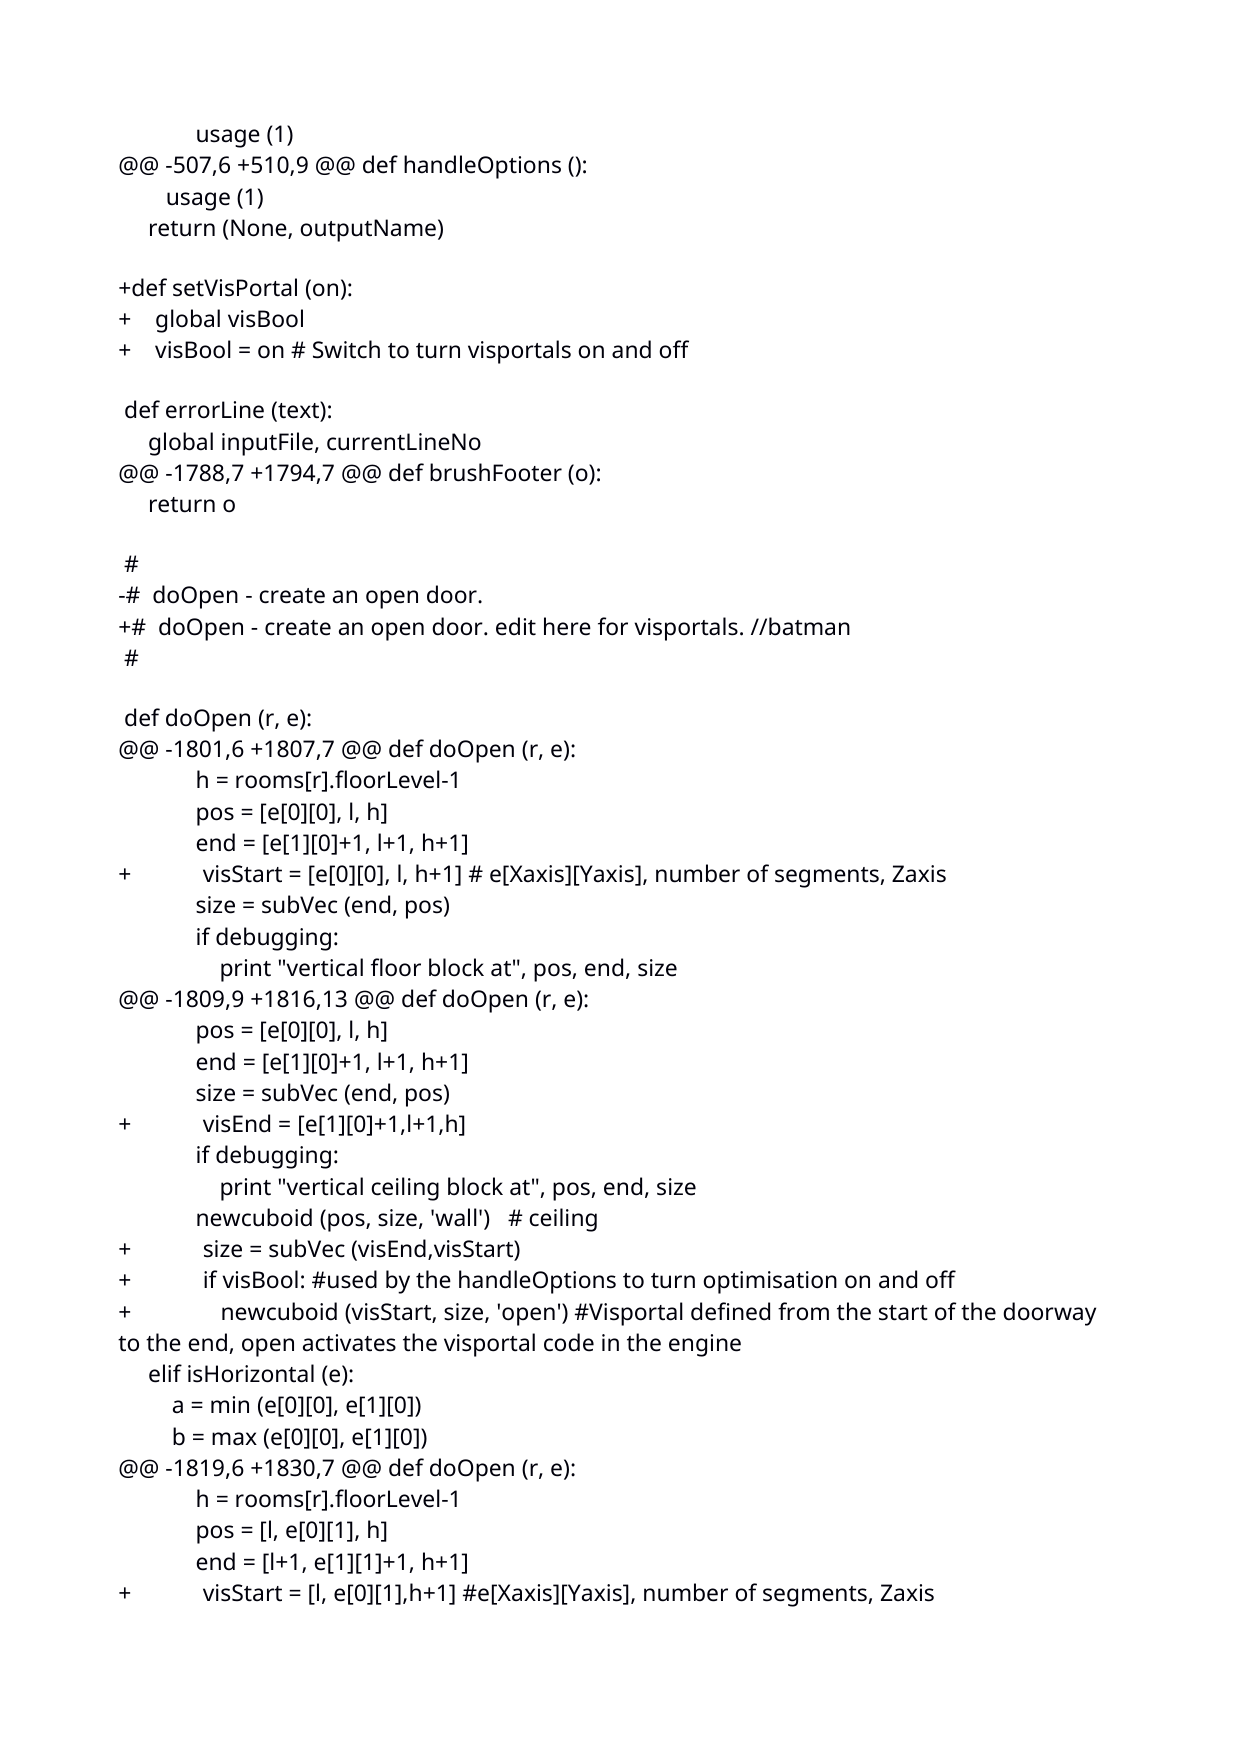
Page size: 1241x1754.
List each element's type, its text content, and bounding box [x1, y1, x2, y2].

text h = rooms[r].floorLevel-1 [118, 764, 1122, 796]
text print "vertical floor block at", pos, end, size [118, 952, 1122, 983]
text + visEnd = [e[1][0]+1,l+1,h] [118, 1108, 1122, 1139]
text + if visBool: #used by the handleOptions to turn optimisation on and off [118, 1264, 1122, 1296]
text newcuboid (pos, size, 'wall') # ceiling [118, 1202, 1122, 1233]
text if debugging: [118, 921, 1122, 952]
text size = subVec (end, pos) [118, 889, 1122, 921]
text @@ -507,6 +510,9 @@ def handleOptions (): [118, 149, 1122, 181]
text b = max (e[0][0], e[1][0]) [118, 1421, 1122, 1452]
text usage (1) [118, 118, 1122, 149]
text + global visBool [118, 303, 1122, 334]
text +# doOpen - create an open door. edit here for visportals. //batman [118, 611, 1122, 642]
text a = min (e[0][0], e[1][0]) [118, 1389, 1122, 1421]
text if debugging: [118, 1139, 1122, 1171]
text end = [e[1][0]+1, l+1, h+1] [118, 827, 1122, 858]
text usage (1) [118, 181, 1122, 212]
text @@ -1801,6 +1807,7 @@ def doOpen (r, e): [118, 733, 1122, 764]
text global inputFile, currentLineNo [118, 426, 1122, 457]
text def errorLine (text): [118, 394, 1122, 426]
text + size = subVec (visEnd,visStart) [118, 1233, 1122, 1264]
text @@ -1809,9 +1816,13 @@ def doOpen (r, e): [118, 983, 1122, 1014]
text @@ -1819,6 +1830,7 @@ def doOpen (r, e): [118, 1452, 1122, 1483]
text # [118, 642, 1122, 673]
text print "vertical ceiling block at", pos, end, size [118, 1171, 1122, 1202]
text end = [l+1, e[1][1]+1, h+1] [118, 1546, 1122, 1577]
text pos = [l, e[0][1], h] [118, 1514, 1122, 1546]
text # [118, 548, 1122, 579]
text pos = [e[0][0], l, h] [118, 1014, 1122, 1046]
text + visBool = on # Switch to turn visportals on and off [118, 334, 1122, 366]
text @@ -1788,7 +1794,7 @@ def brushFooter (o): [118, 457, 1122, 488]
text def doOpen (r, e): [118, 702, 1122, 733]
text + visStart = [e[0][0], l, h+1] # e[Xaxis][Yaxis], number of segments, Zaxis [118, 858, 1122, 889]
text +def setVisPortal (on): [118, 272, 1122, 303]
text + visStart = [l, e[0][1],h+1] #e[Xaxis][Yaxis], number of segments, Zaxis [118, 1577, 1122, 1608]
text h = rooms[r].floorLevel-1 [118, 1483, 1122, 1514]
text end = [e[1][0]+1, l+1, h+1] [118, 1046, 1122, 1077]
text pos = [e[0][0], l, h] [118, 796, 1122, 827]
text return o [118, 488, 1122, 519]
text return (None, outputName) [118, 212, 1122, 243]
text -# doOpen - create an open door. [118, 579, 1122, 611]
text size = subVec (end, pos) [118, 1077, 1122, 1108]
text elif isHorizontal (e): [118, 1358, 1122, 1389]
